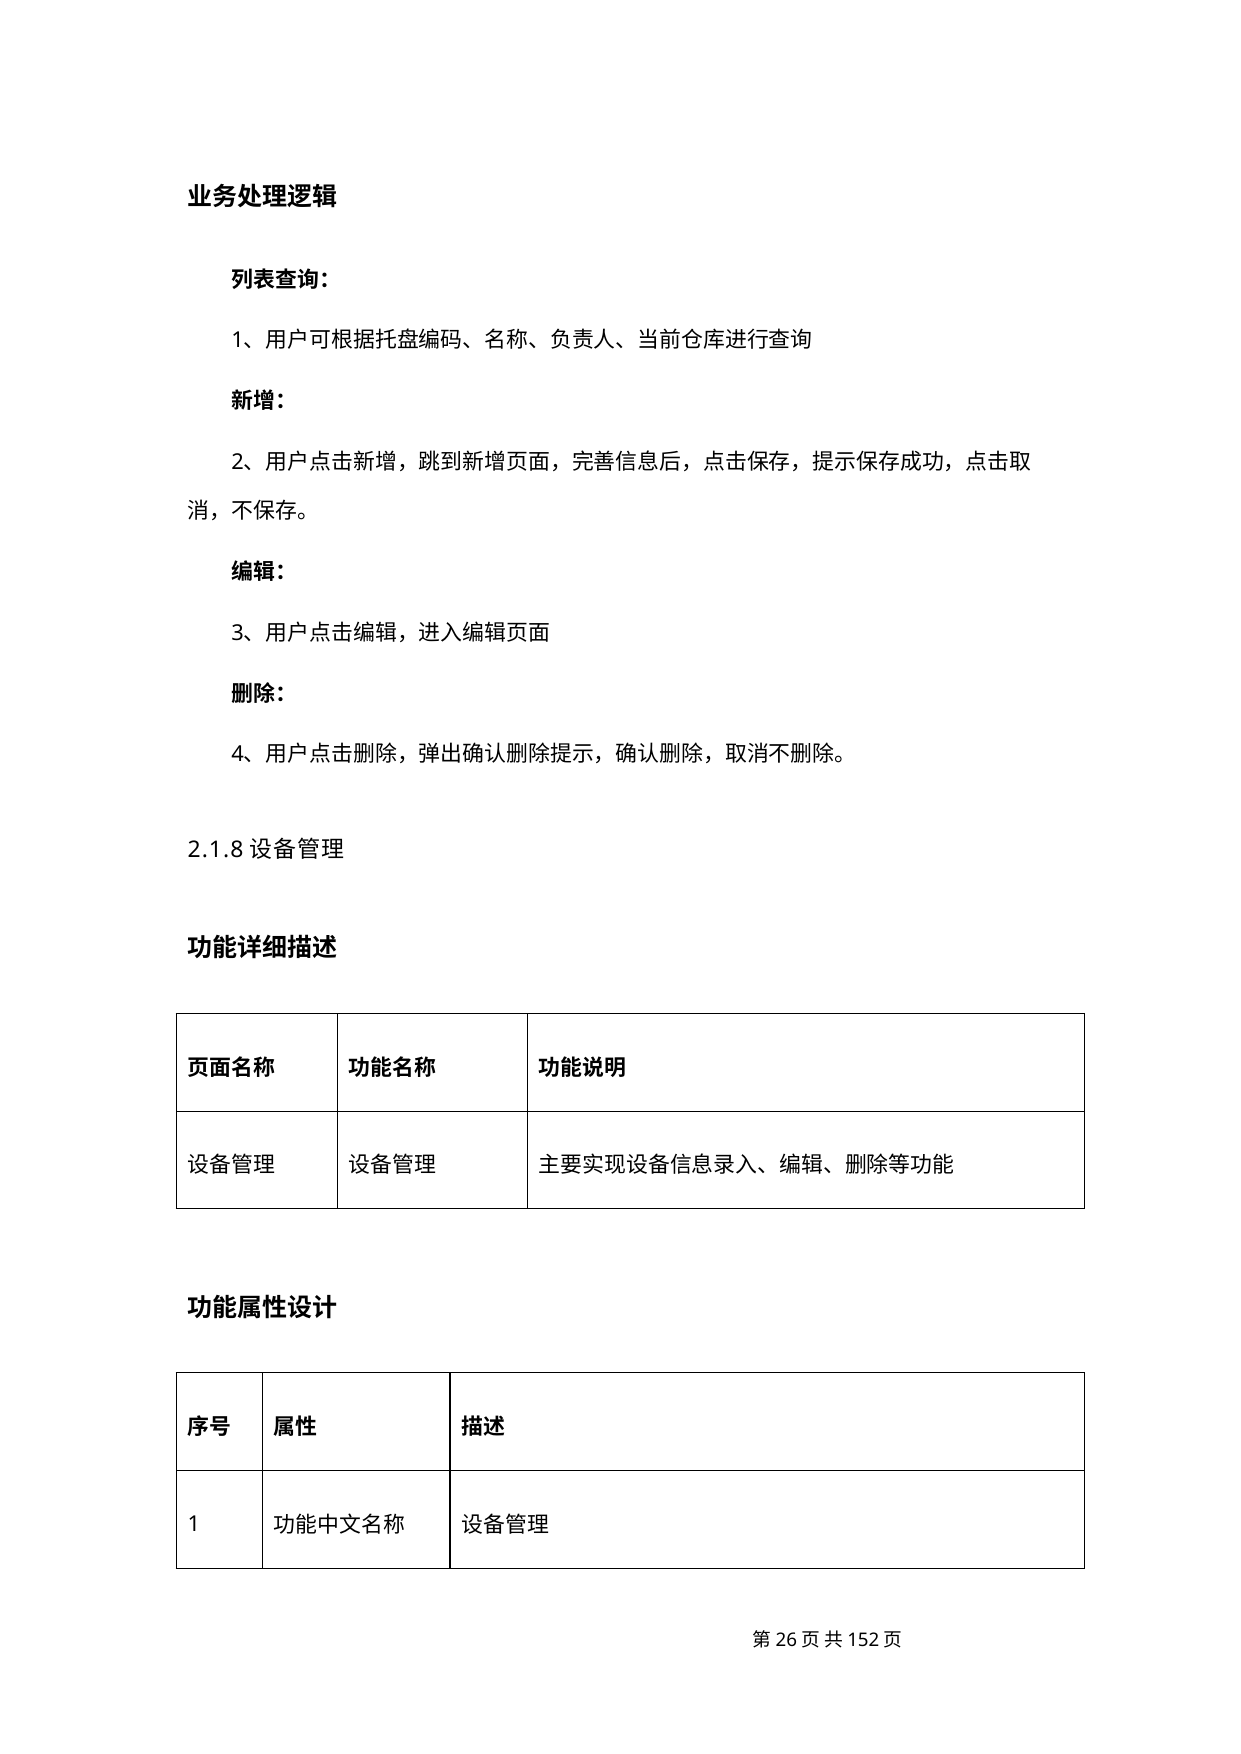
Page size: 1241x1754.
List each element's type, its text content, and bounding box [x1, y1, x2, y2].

table_cell 设备管理 [177, 1112, 337, 1208]
table_header 描述 [451, 1373, 1084, 1470]
text 新增： [231, 383, 1053, 416]
text 编辑： [231, 553, 1053, 586]
table_header 功能名称 [338, 1014, 527, 1111]
text 2、用户点击新增，跳到新增页面，完善信息后，点击保存，提示保存成功，点击取消，不保存。 [187, 444, 1053, 525]
table_cell 主要实现设备信息录入、编辑、删除等功能 [528, 1112, 1084, 1208]
text 4、用户点击删除，弹出确认删除提示，确认删除，取消不删除。 [231, 736, 1053, 768]
subtitle 功能详细描述 [187, 913, 1053, 978]
text 3、用户点击编辑，进入编辑页面 [231, 614, 1053, 647]
text 删除： [231, 675, 1053, 708]
table_header 属性 [263, 1373, 449, 1470]
subtitle 功能属性设计 [187, 1273, 1053, 1338]
table_cell 功能中文名称 [263, 1471, 449, 1568]
subtitle 业务处理逻辑 [187, 162, 1053, 227]
table_header 功能说明 [528, 1014, 1084, 1111]
table_cell 设备管理 [451, 1471, 1084, 1568]
table_cell 1 [177, 1471, 262, 1568]
text 1、用户可根据托盘编码、名称、负责人、当前仓库进行查询 [231, 322, 1053, 355]
table_header 序号 [177, 1373, 262, 1470]
text 列表查询： [187, 261, 1053, 294]
table_cell 设备管理 [338, 1112, 527, 1208]
table_header 页面名称 [177, 1014, 337, 1111]
subtitle 2.1.8设备管理 [187, 816, 1053, 881]
